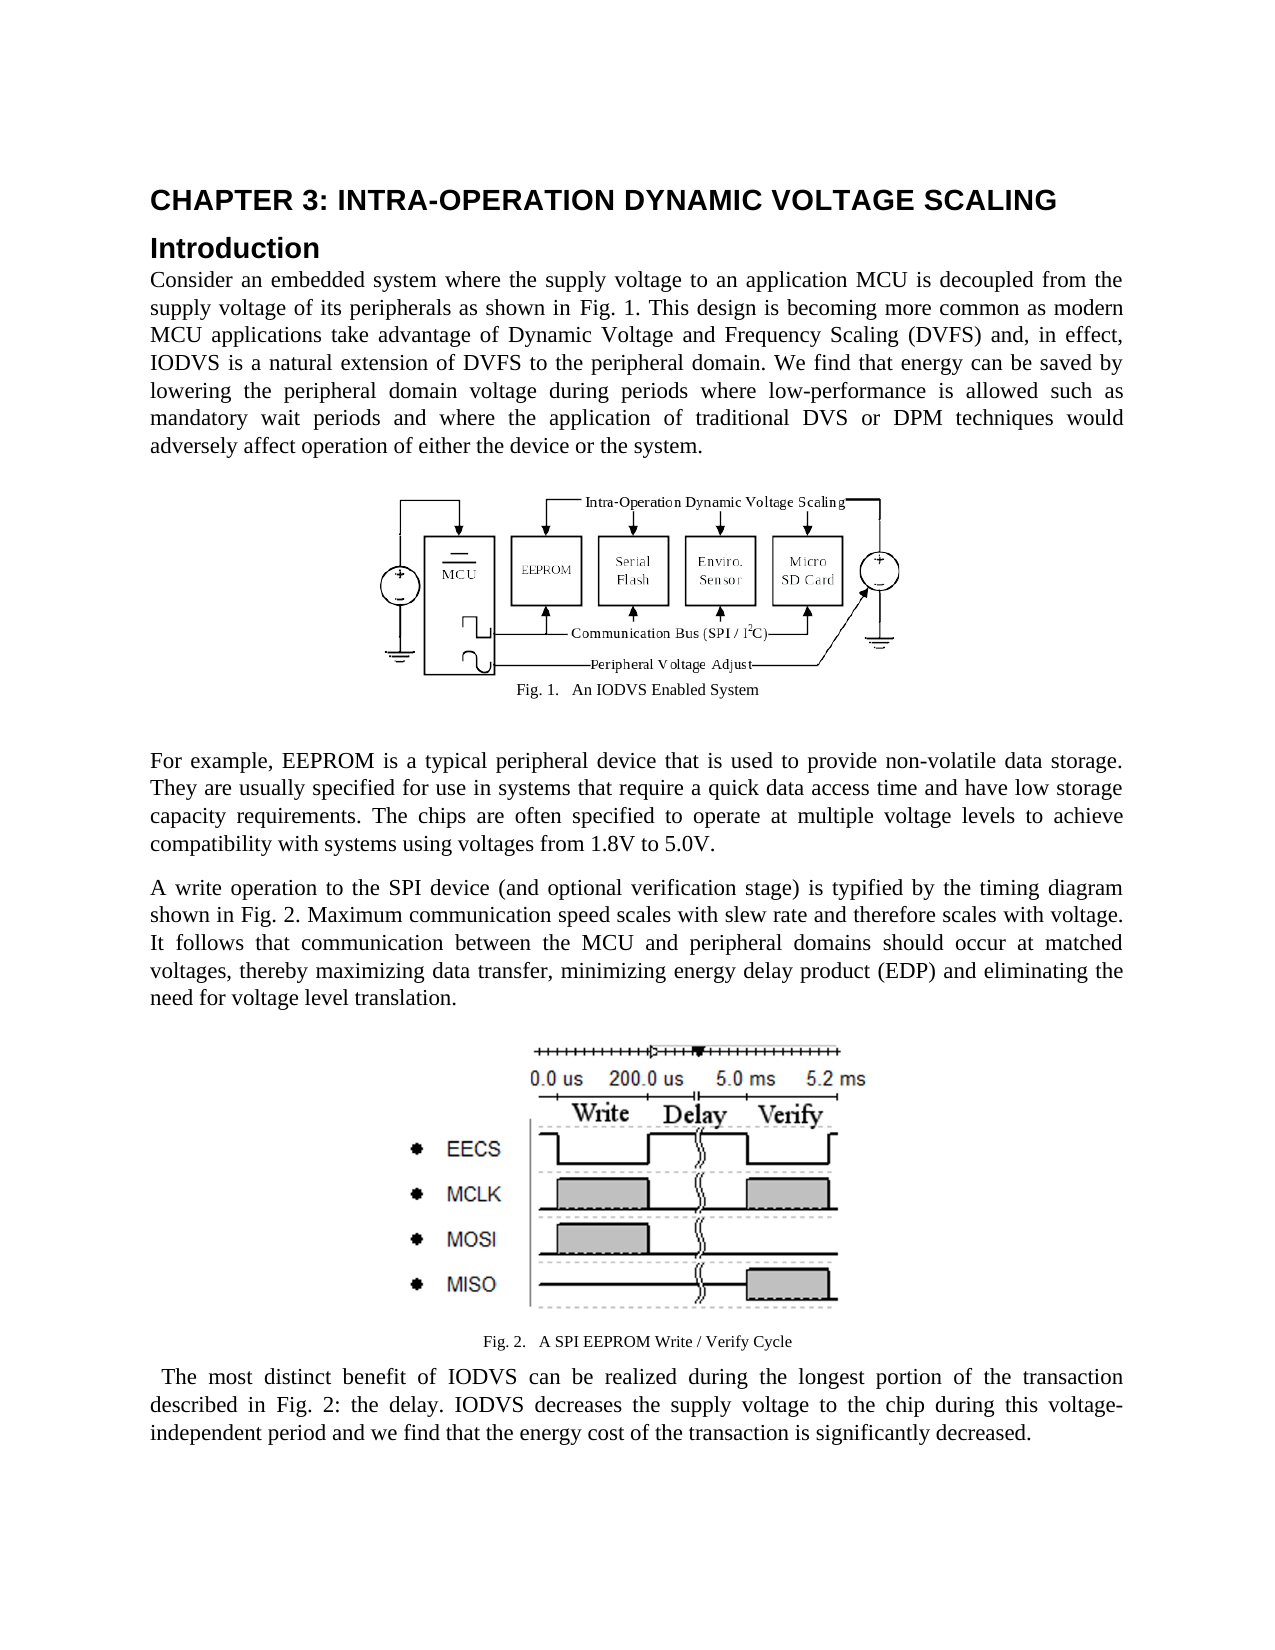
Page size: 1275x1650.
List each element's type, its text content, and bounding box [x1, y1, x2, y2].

text The most distinct benefit of IODVS can be realized during the longest portion of the transaction described in Fig. 2: the delay. IODVS decreases the supply voltage to the chip during this voltage-independent period and we find that the energy cost of the transaction is significantly decreased. [150, 1363, 1125, 1445]
text Consider an embedded system where the supply voltage to an application MCU is decoupled from the supply voltage of its peripherals as shown in Fig. 1. This design is becoming more common as modern MCU applications take advantage of Dynamic Voltage and Frequency Scaling (DVFS) and, in effect, IODVS is a natural extension of DVFS to the peripheral domain. We find that energy can be saved by lowering the peripheral domain voltage during periods where low-performance is allowed such as mandatory wait periods and where the application of traditional DVS or DPM techniques would adversely affect operation of either the device or the system. [150, 266, 1125, 458]
subtitle Chapter 3: Intra-Operation Dynamic Voltage Scaling [150, 183, 1125, 217]
subtitle Introduction [150, 231, 1125, 264]
picture [400, 1028, 875, 1332]
text A SPI EEPROM Write / Verify Cycle [150, 1332, 1125, 1351]
text A write operation to the SPI device (and optional verification stage) is typified by the timing diagram shown in Fig. 2. Maximum communication speed scales with slew rate and therefore scales with voltage. It follows that communication between the MCU and peripheral domains should occur at matched voltages, thereby maximizing data transfer, minimizing energy delay product (EDP) and eliminating the need for voltage level translation. [150, 874, 1125, 1011]
text For example, EEPROM is a typical peripheral device that is used to provide non-volatile data storage. They are usually specified for use in systems that require a quick data access time and have low storage capacity requirements. The chips are often specified to operate at multiple voltage levels to achieve compatibility with systems using voltages from 1.8V to 5.0V. [150, 747, 1125, 856]
text An IODVS Enabled System [150, 680, 1125, 699]
